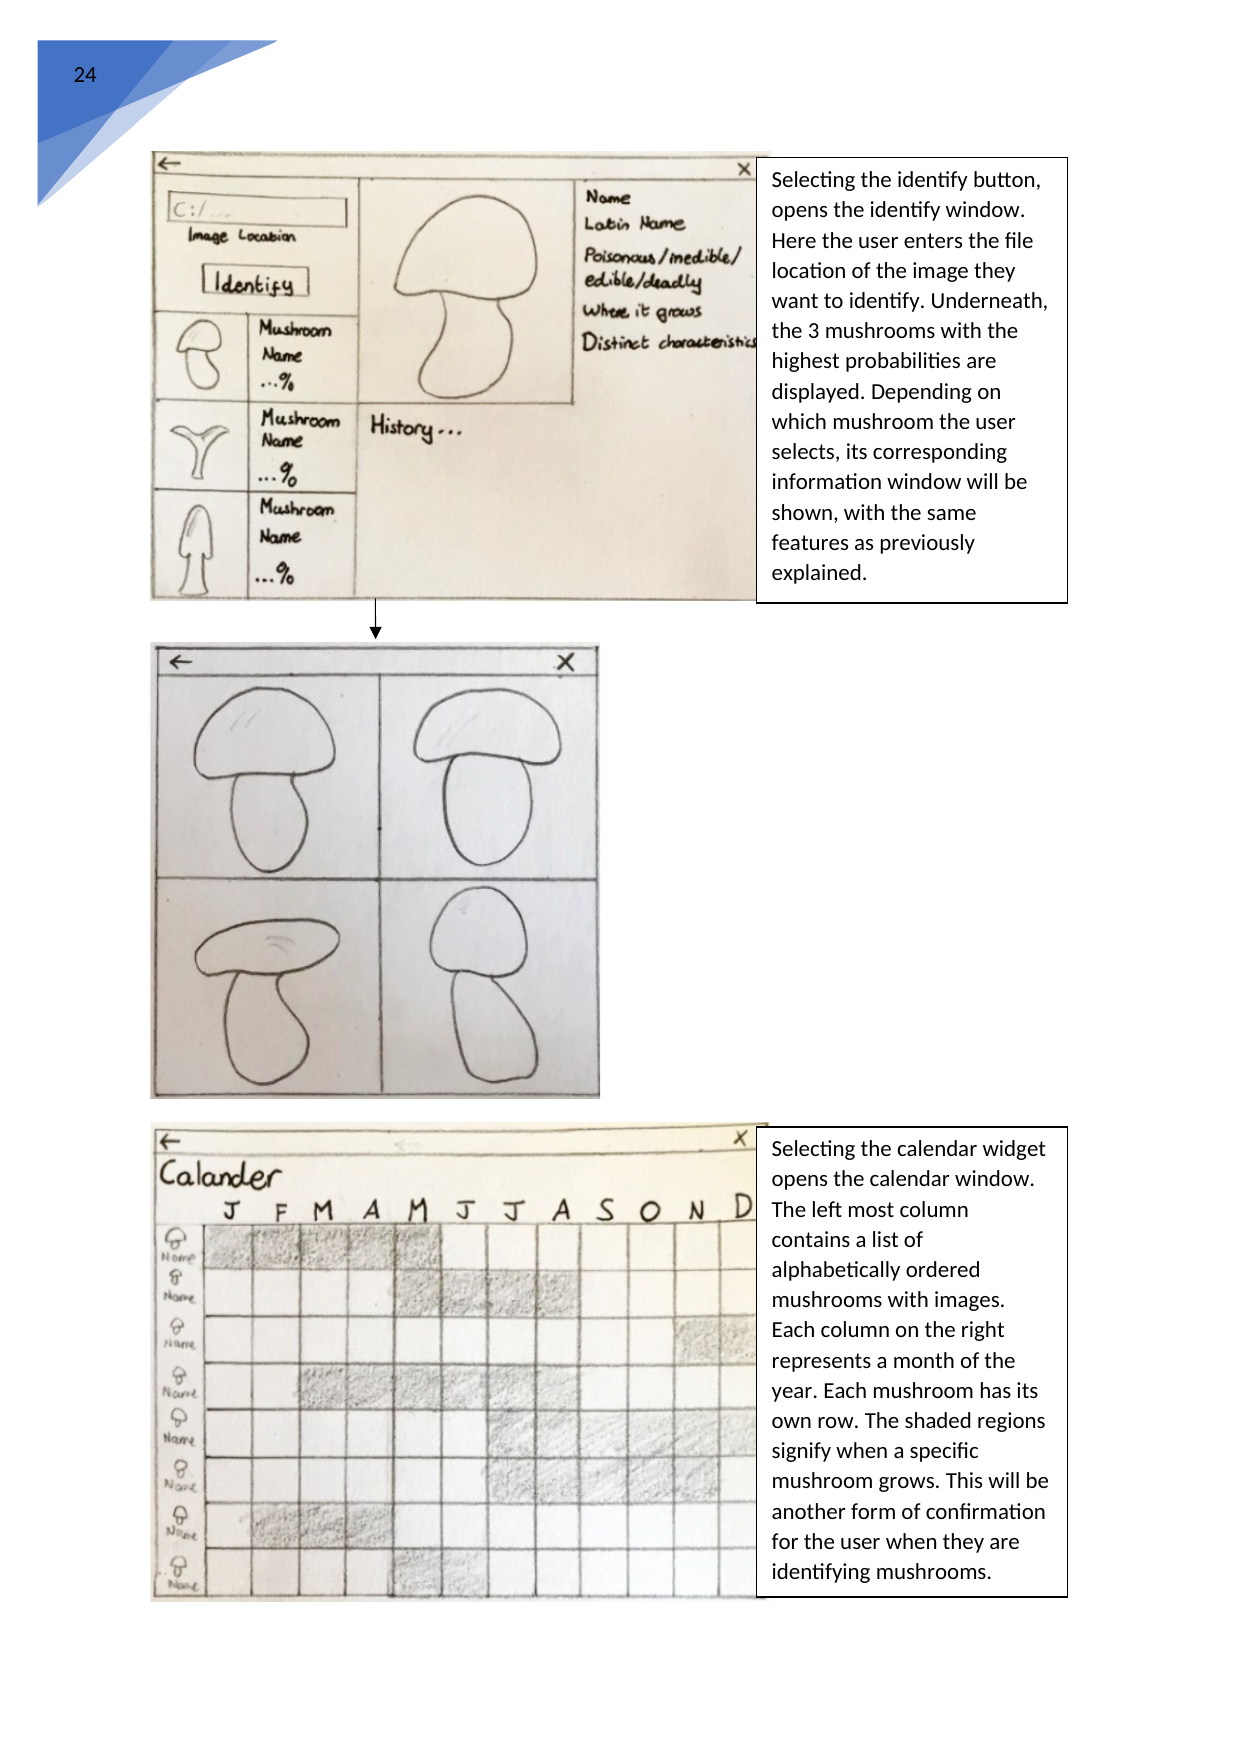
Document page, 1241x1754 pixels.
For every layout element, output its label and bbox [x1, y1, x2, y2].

picture [150, 825, 603, 1101]
picture [37, 40, 772, 601]
picture [150, 1122, 771, 1602]
